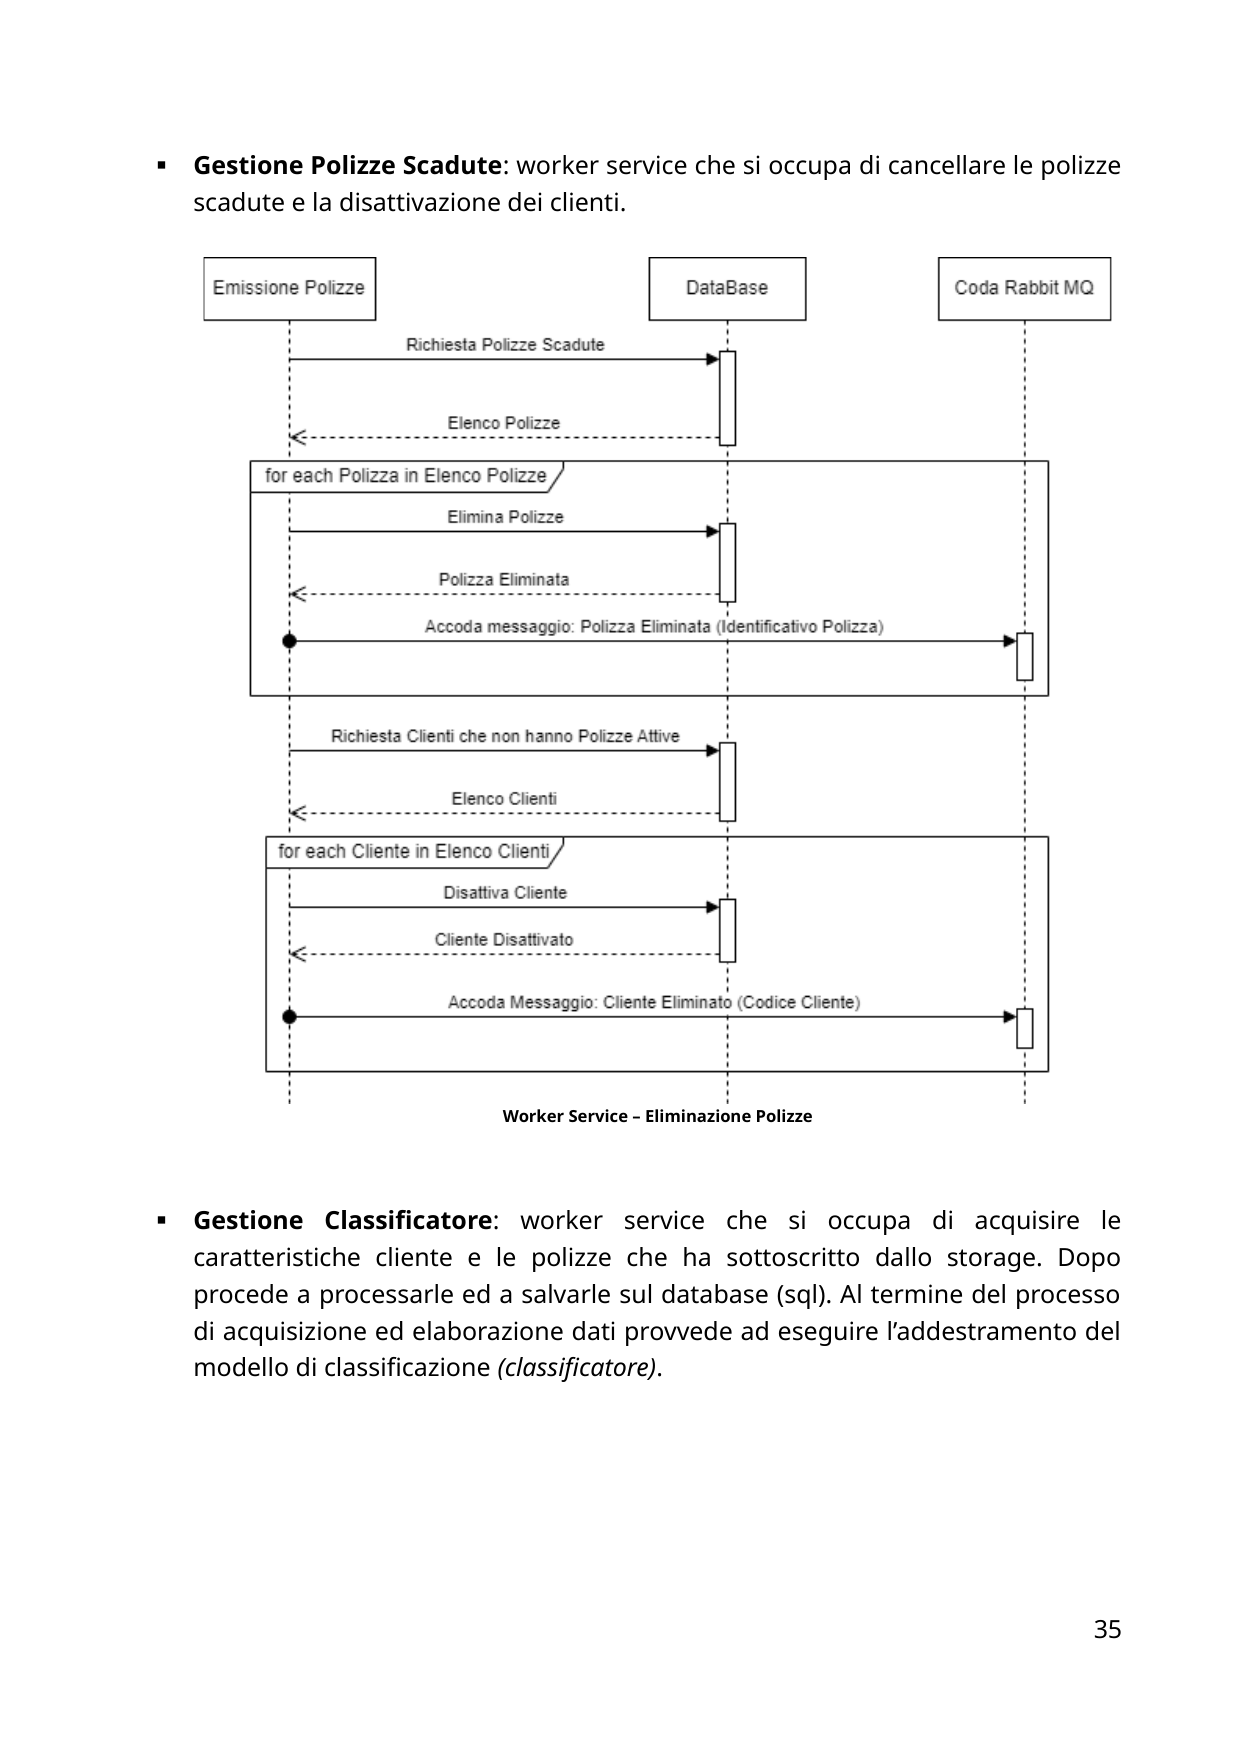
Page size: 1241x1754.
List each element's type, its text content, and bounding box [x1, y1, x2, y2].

list Gestione Polizze Scadute: worker service che si occupa di cancellare le polizze scadute e la disattivazione dei clienti. [156, 148, 1122, 218]
list Gestione Classificatore: worker service che si occupa di acquisire le caratteristiche cliente e le polizze che ha sottoscritto dallo storage. Dopo procede a processarle ed a salvarle sul database (sql). Al termine del processo di acquisizione ed elaborazione dati provvede ad eseguire l’addestramento del modello di classificazione (classificatore). [156, 1203, 1122, 1384]
picture [203, 257, 1112, 1104]
